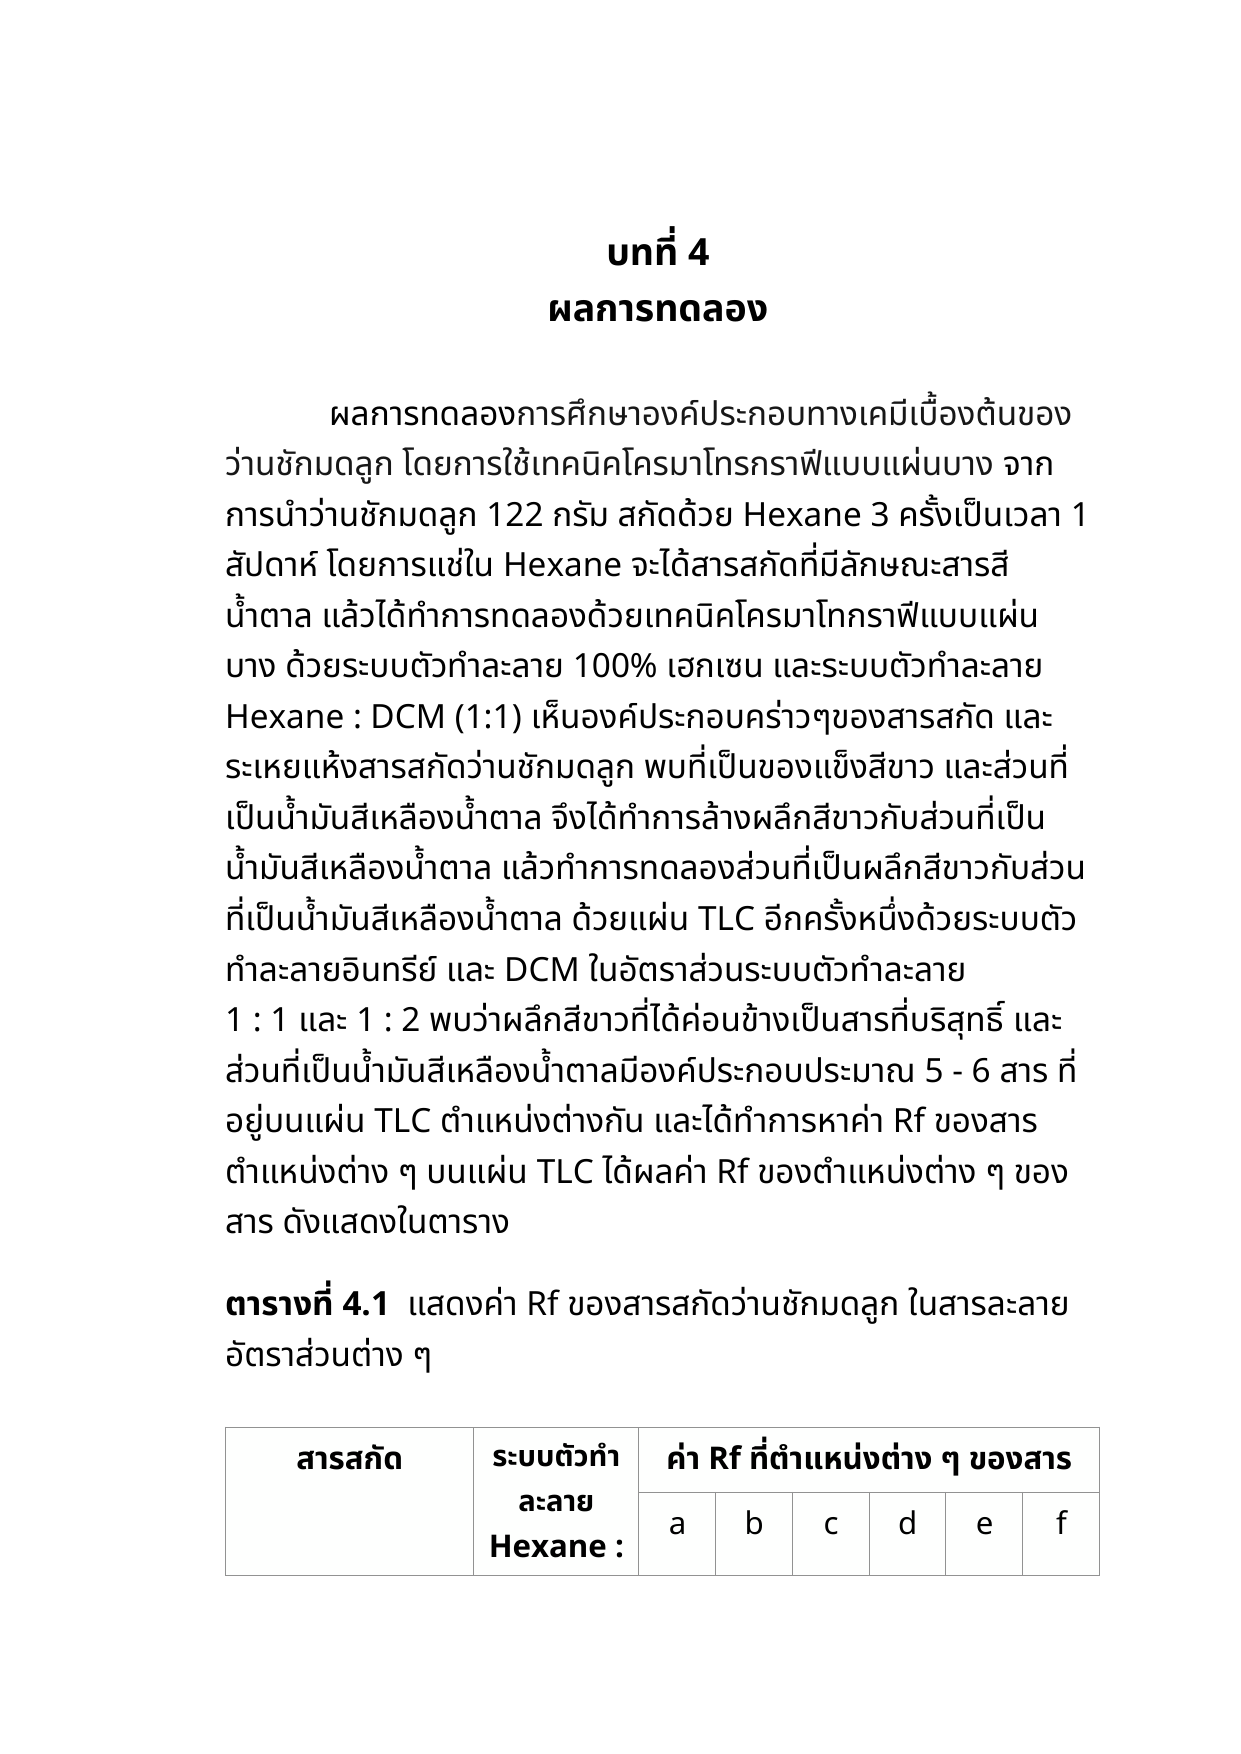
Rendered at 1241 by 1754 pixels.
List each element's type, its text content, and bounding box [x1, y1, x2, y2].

table_cell e [946, 1493, 1022, 1575]
text ตารางที่ 4.1 แสดงค่า Rf ของสารสกัดว่านชักมดลูก ในสารละลายอัตราส่วนต่าง ๆ [225, 1280, 1090, 1381]
text ผลการทดลองการศึกษาองค์ประกอบทางเคมีเบื้องต้นของว่านชักมดลูก โดยการใช้เทคนิคโครมาโทรกราฟีแบบแผ่นบาง จากการนำว่านชักมดลูก 122 กรัม สกัดด้วย Hexane 3 ครั้งเป็นเวลา 1 สัปดาห์ โดยการแช่ใน Hexane จะได้สารสกัดที่มีลักษณะสารสีน้ำตาล แล้วได้ทำการทดลองด้วยเทคนิคโครมาโทกราฟีแบบแผ่นบาง ด้วยระบบตัวทำละลาย 100% เฮกเซน และระบบตัวทำละลาย Hexane : DCM (1:1) เห็นองค์ประกอบคร่าวๆของสารสกัด และระเหยแห้งสารสกัดว่านชักมดลูก พบที่เป็นของแข็งสีขาว และส่วนที่เป็นน้ำมันสีเหลืองน้ำตาล จึงได้ทำการล้างผลึกสีขาวกับส่วนที่เป็นน้ำมันสีเหลืองน้ำตาล แล้วทำการทดลองส่วนที่เป็นผลึกสีขาวกับส่วนที่เป็นน้ำมันสีเหลืองน้ำตาล ด้วยแผ่น TLC อีกครั้งหนึ่งด้วยระบบตัวทำละลายอินทรีย์ และ DCM ในอัตราส่วนระบบตัวทำละลาย [225, 390, 1090, 996]
text บทที่ 4 [225, 225, 1090, 282]
table_cell d [870, 1493, 945, 1575]
text ผลการทดลอง [225, 282, 1090, 339]
table_cell c [793, 1493, 869, 1575]
table_cell f [1023, 1493, 1099, 1575]
table_header ระบบตัวทำละลาย Hexane : DCM [474, 1428, 638, 1575]
table_cell b [716, 1493, 792, 1575]
table_header ค่า Rf ที่ตำแหน่งต่าง ๆ ของสาร [639, 1428, 1099, 1492]
table_header สารสกัด [226, 1428, 473, 1575]
text 1 : 1 และ 1 : 2 พบว่าผลึกสีขาวที่ได้ค่อนข้างเป็นสารที่บริสุทธิ์ และส่วนที่เป็นน้ำมันสีเหลืองน้ำตาลมีองค์ประกอบประมาณ 5 - 6 สาร ที่อยู่บนแผ่น TLC ตำแหน่งต่างกัน และได้ทำการหาค่า Rf ของสารตำแหน่งต่าง ๆ บนแผ่น TLC ได้ผลค่า Rf ของตำแหน่งต่าง ๆ ของสาร ดังแสดงในตาราง [225, 996, 1090, 1249]
table_cell a [639, 1493, 715, 1575]
